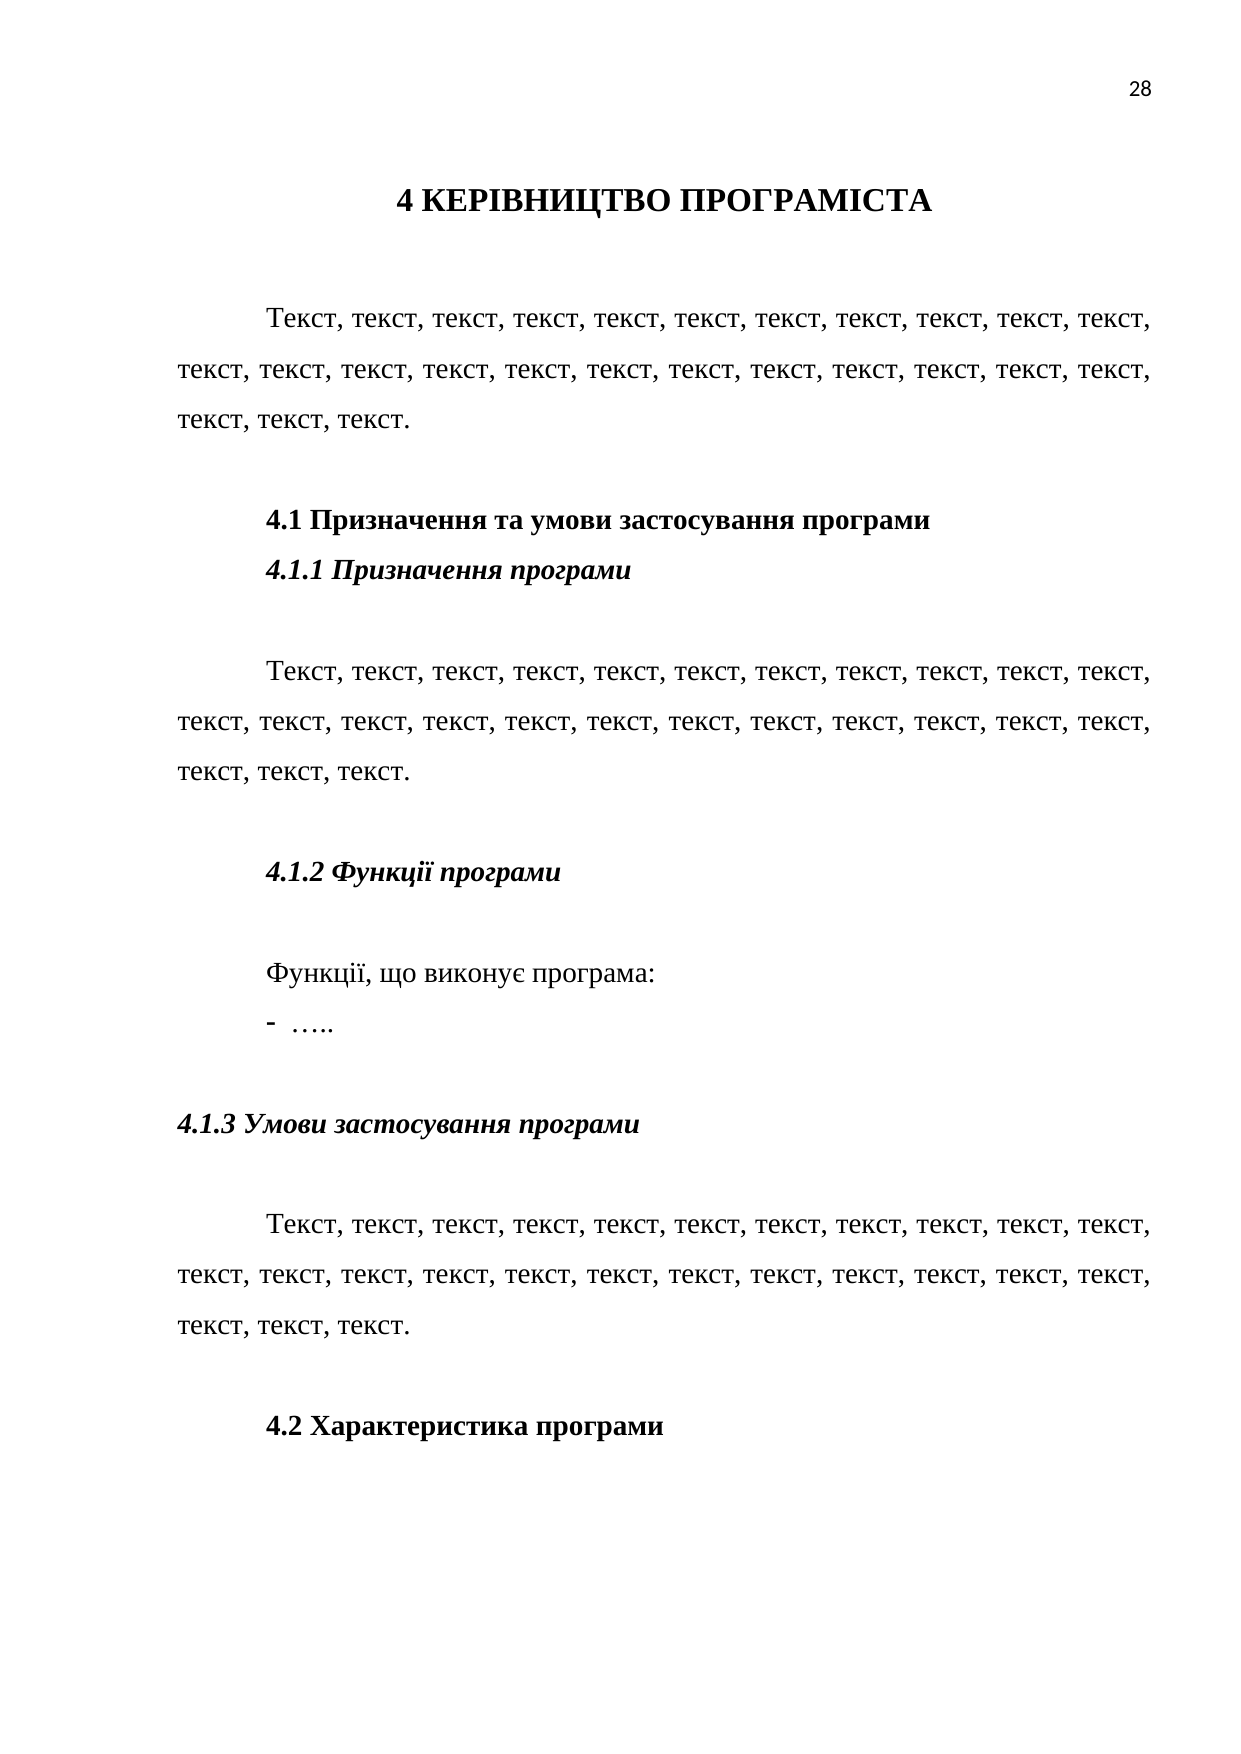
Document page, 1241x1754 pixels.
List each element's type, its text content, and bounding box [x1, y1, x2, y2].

title 4.1.2 Функції програми [177, 854, 1152, 888]
title 4.1.1 Призначення програми [177, 552, 1152, 586]
text ….. [177, 1005, 1152, 1039]
title 4.2 Характеристика програми [177, 1408, 1152, 1441]
title 4.1 Призначення та умови застосування програми [177, 502, 1152, 535]
text Функції, що виконує програма: [177, 955, 1152, 988]
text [177, 1206, 1152, 1341]
title 4.1.3 Умови застосування програми [177, 1055, 1152, 1139]
title 4 керівництво програміста [177, 181, 1152, 219]
